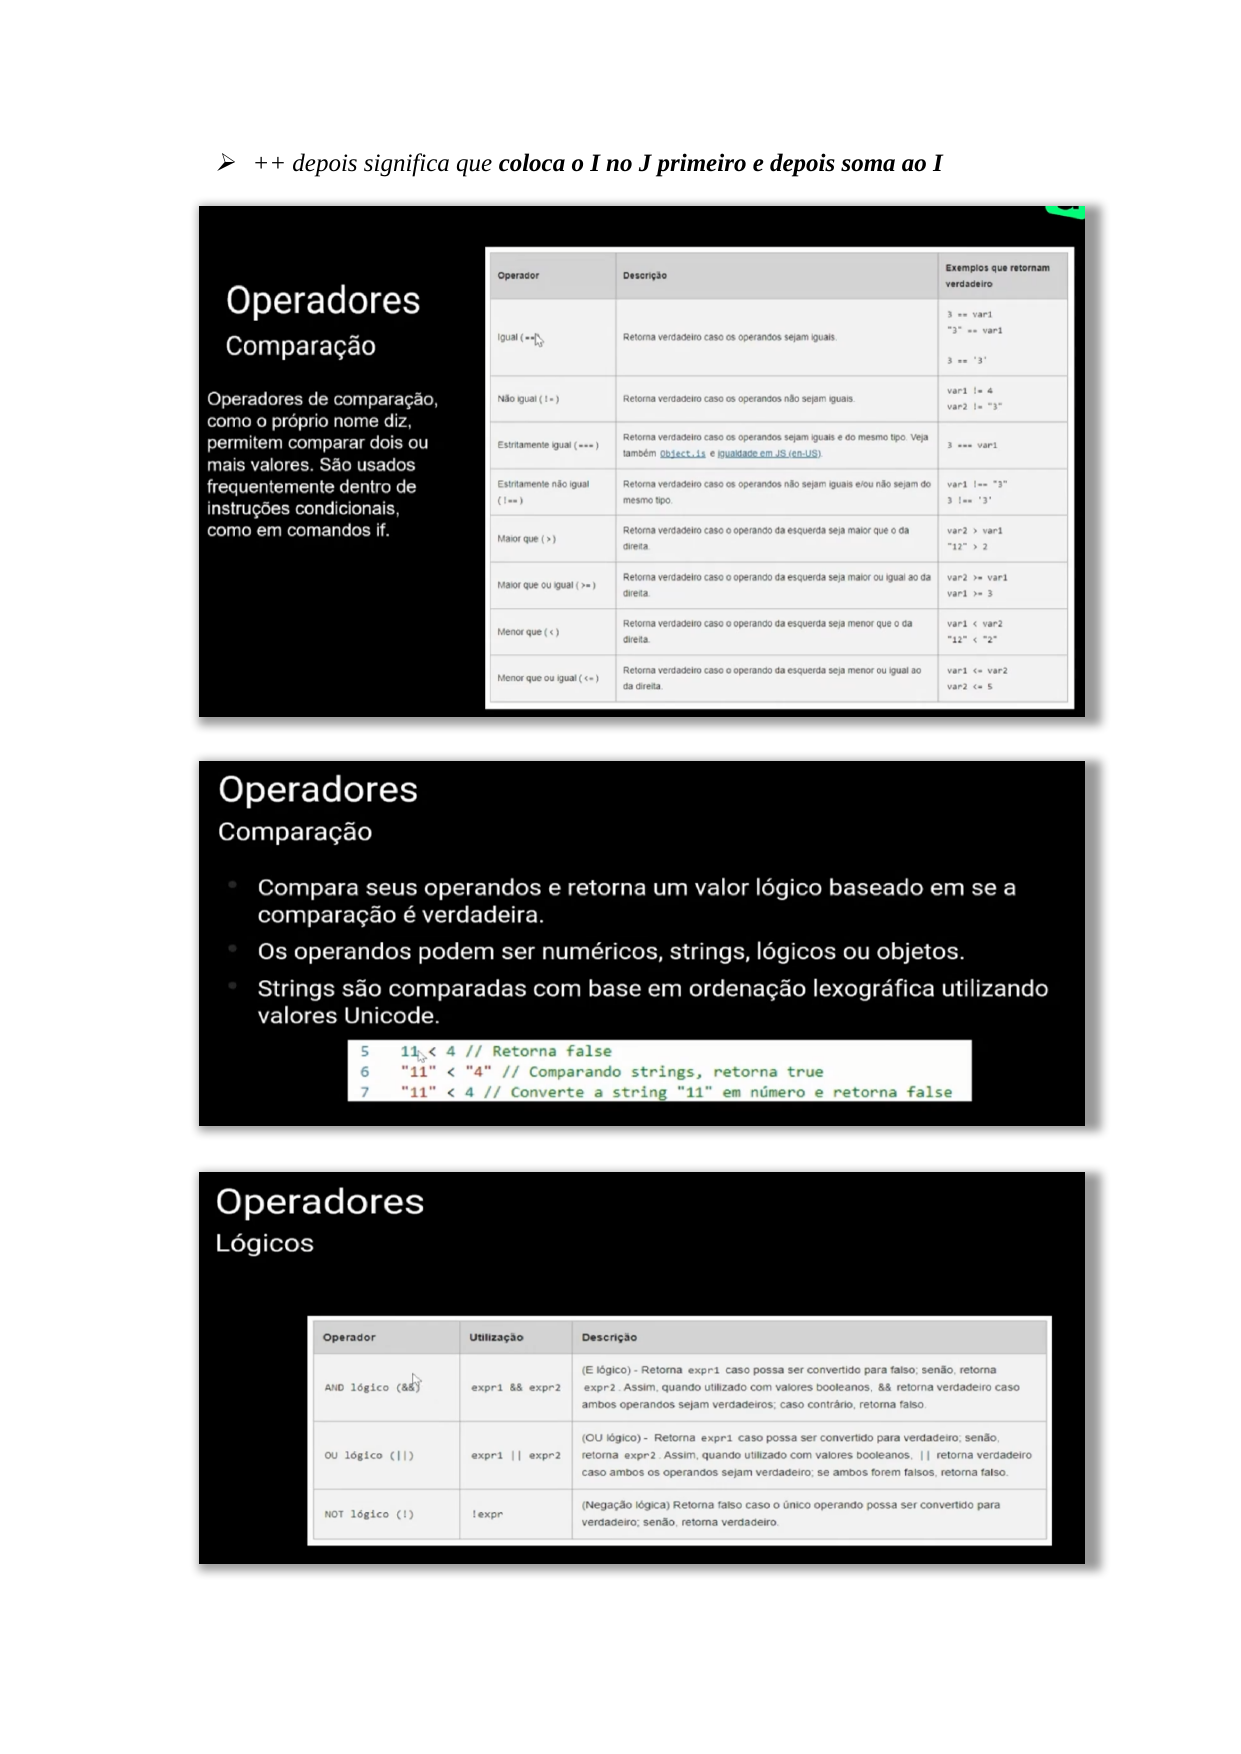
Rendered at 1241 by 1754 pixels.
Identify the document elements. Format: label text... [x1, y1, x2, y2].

picture [199, 206, 1085, 717]
list ++ depois significa que coloca o I no J primeiro e depois soma ao I [215, 148, 1063, 176]
picture [199, 761, 1085, 1126]
picture [199, 1172, 1085, 1564]
